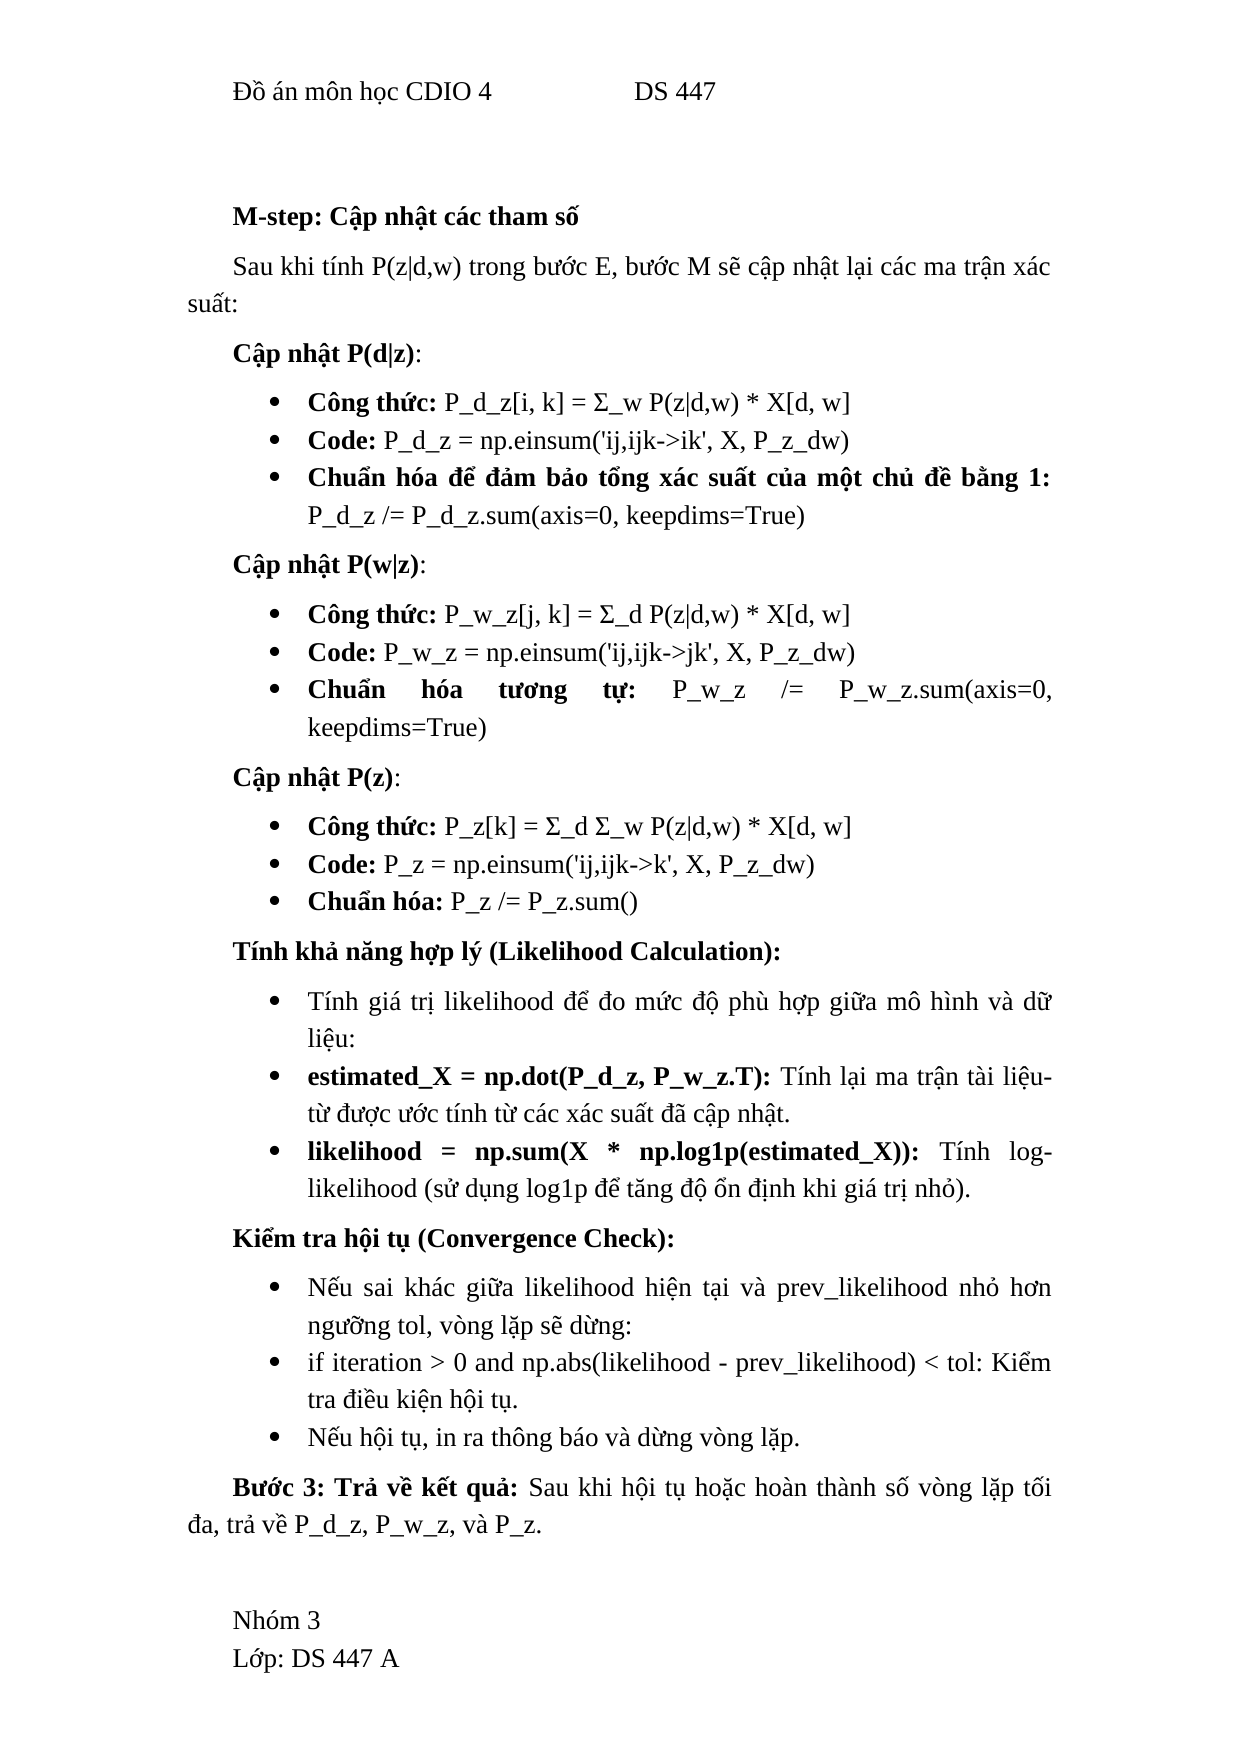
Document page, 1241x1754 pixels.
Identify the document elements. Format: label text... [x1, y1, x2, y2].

text Cập nhật P(w|z): [187, 549, 1053, 580]
list Chuẩn hóa để đảm bảo tổng xác suất của một chủ đề bằng 1: P_d_z /= P_d_z.sum(axis=0, keepdims=True) [270, 461, 1053, 530]
list Code: P_z = np.einsum('ij,ijk->k', X, P_z_dw) [270, 848, 1053, 879]
list Công thức: P_w_z[j, k] = Σ_d P(z|d,w) * X[d, w] [270, 598, 1053, 630]
list estimated_X = np.dot(P_d_z, P_w_z.T): Tính lại ma trận tài liệu-từ được ước tính từ các xác suất đã cập nhật. [270, 1060, 1053, 1128]
text Sau khi tính P(z|d,w) trong bước E, bước M sẽ cập nhật lại các ma trận xác suất: [187, 249, 1053, 318]
list Nếu hội tụ, in ra thông báo và dừng vòng lặp. [270, 1421, 1053, 1452]
text M-step: Cập nhật các tham số [187, 200, 1053, 231]
list Công thức: P_z[k] = Σ_d Σ_w P(z|d,w) * X[d, w] [270, 810, 1053, 842]
text Bước 3: Trả về kết quả: Sau khi hội tụ hoặc hoàn thành số vòng lặp tối đa, trả về P_d_z, P_w_z, và P_z. [187, 1471, 1053, 1539]
text Tính khả năng hợp lý (Likelihood Calculation): [187, 935, 1053, 967]
list if iteration > 0 and np.abs(likelihood - prev_likelihood) < tol: Kiểm tra điều kiện hội tụ. [270, 1346, 1053, 1415]
list Chuẩn hóa: P_z /= P_z.sum() [270, 885, 1053, 917]
list Chuẩn hóa tương tự: P_w_z /= P_w_z.sum(axis=0, keepdims=True) [270, 673, 1053, 742]
text Cập nhật P(d|z): [187, 337, 1053, 368]
list likelihood = np.sum(X * np.log1p(estimated_X)): Tính log-likelihood (sử dụng log1p để tăng độ ổn định khi giá trị nhỏ). [270, 1134, 1053, 1203]
list Code: P_w_z = np.einsum('ij,ijk->jk', X, P_z_dw) [270, 636, 1053, 667]
list Tính giá trị likelihood để đo mức độ phù hợp giữa mô hình và dữ liệu: [270, 985, 1053, 1054]
text Cập nhật P(z): [187, 761, 1053, 792]
text Kiểm tra hội tụ (Convergence Check): [187, 1222, 1053, 1253]
list Code: P_d_z = np.einsum('ij,ijk->ik', X, P_z_dw) [270, 424, 1053, 455]
list Công thức: P_d_z[i, k] = Σ_w P(z|d,w) * X[d, w] [270, 386, 1053, 418]
list Nếu sai khác giữa likelihood hiện tại và prev_likelihood nhỏ hơn ngưỡng tol, vòng lặp sẽ dừng: [270, 1272, 1053, 1340]
